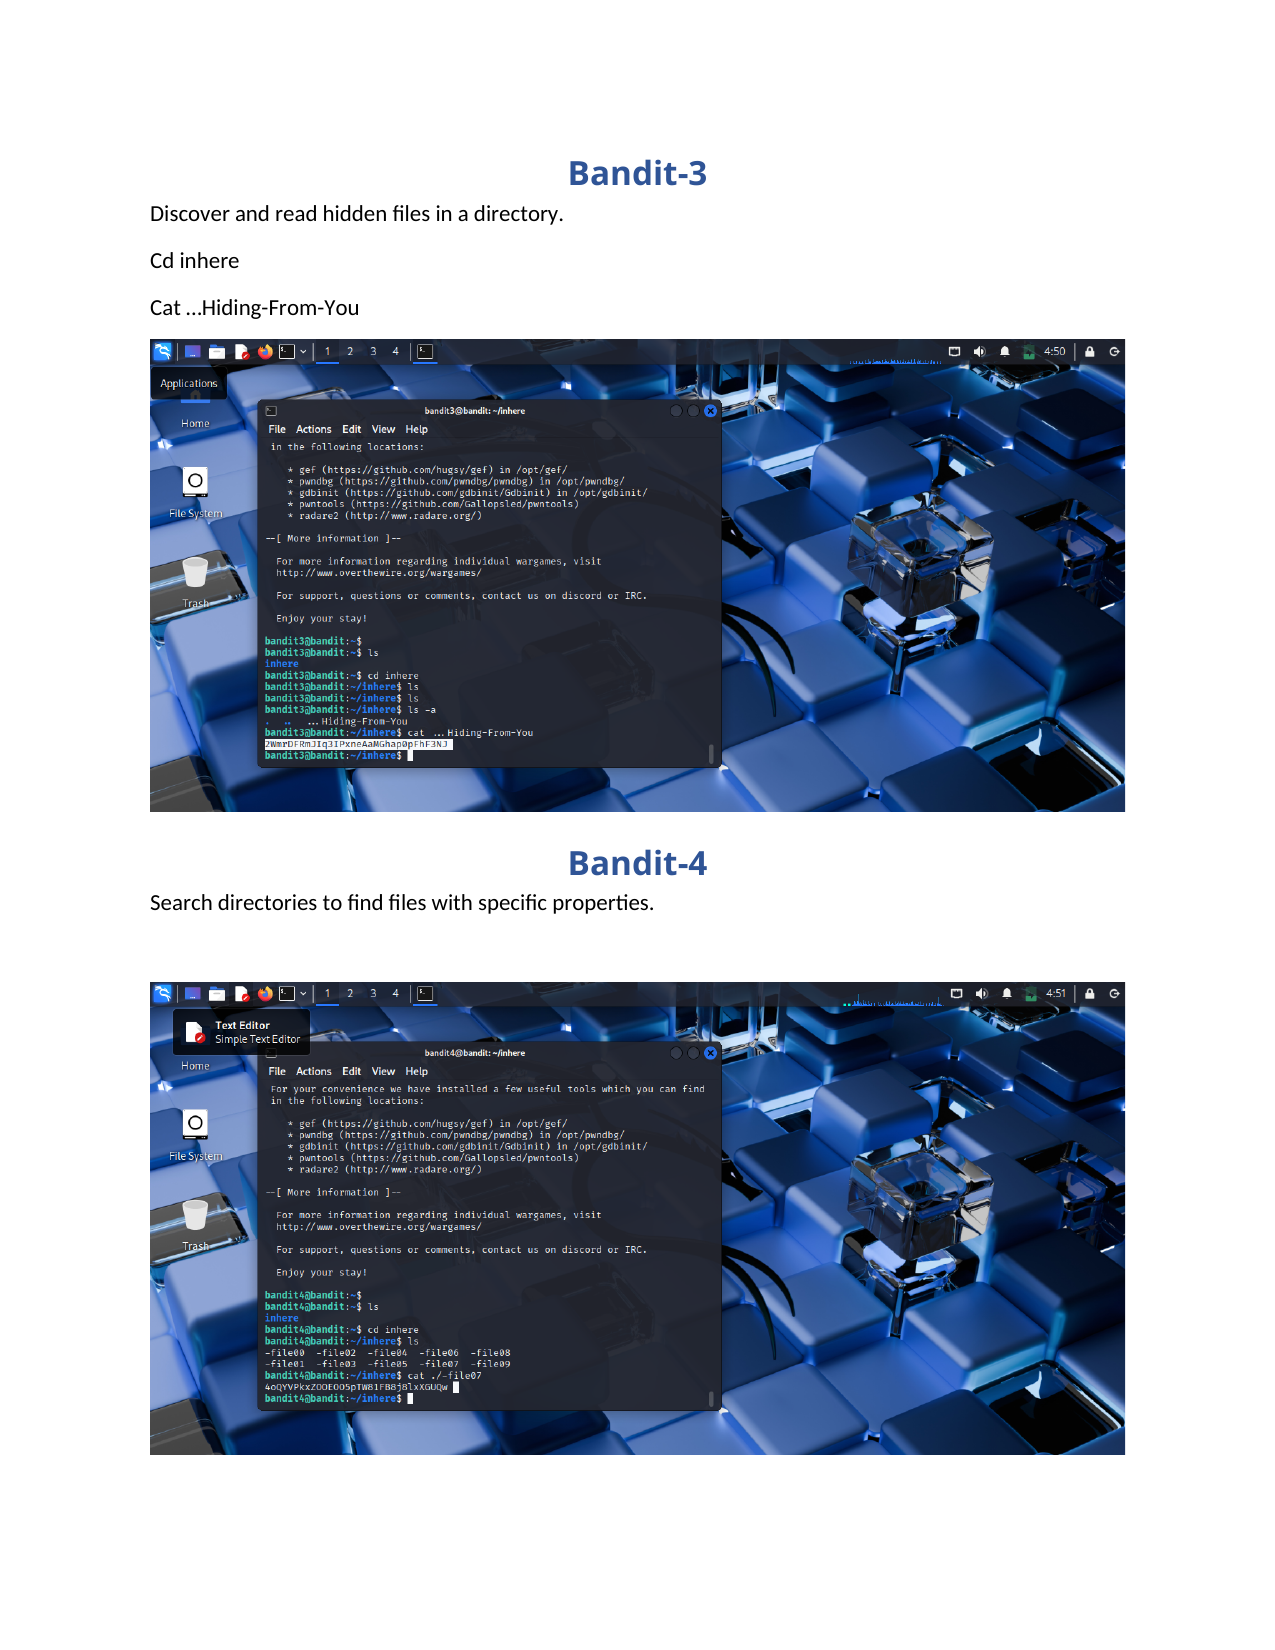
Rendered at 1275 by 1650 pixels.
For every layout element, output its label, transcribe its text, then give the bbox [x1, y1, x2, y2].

text Cat …Hiding-From-You [150, 293, 1125, 321]
subtitle Bandit-4 [150, 839, 1125, 885]
picture [150, 982, 1125, 1455]
picture [150, 339, 1125, 812]
text Cd inhere [150, 246, 1125, 274]
text Discover and read hidden files in a directory. [150, 199, 1125, 227]
text Search directories to find files with specific properties. [150, 888, 1125, 916]
subtitle Bandit-3 [150, 150, 1125, 195]
